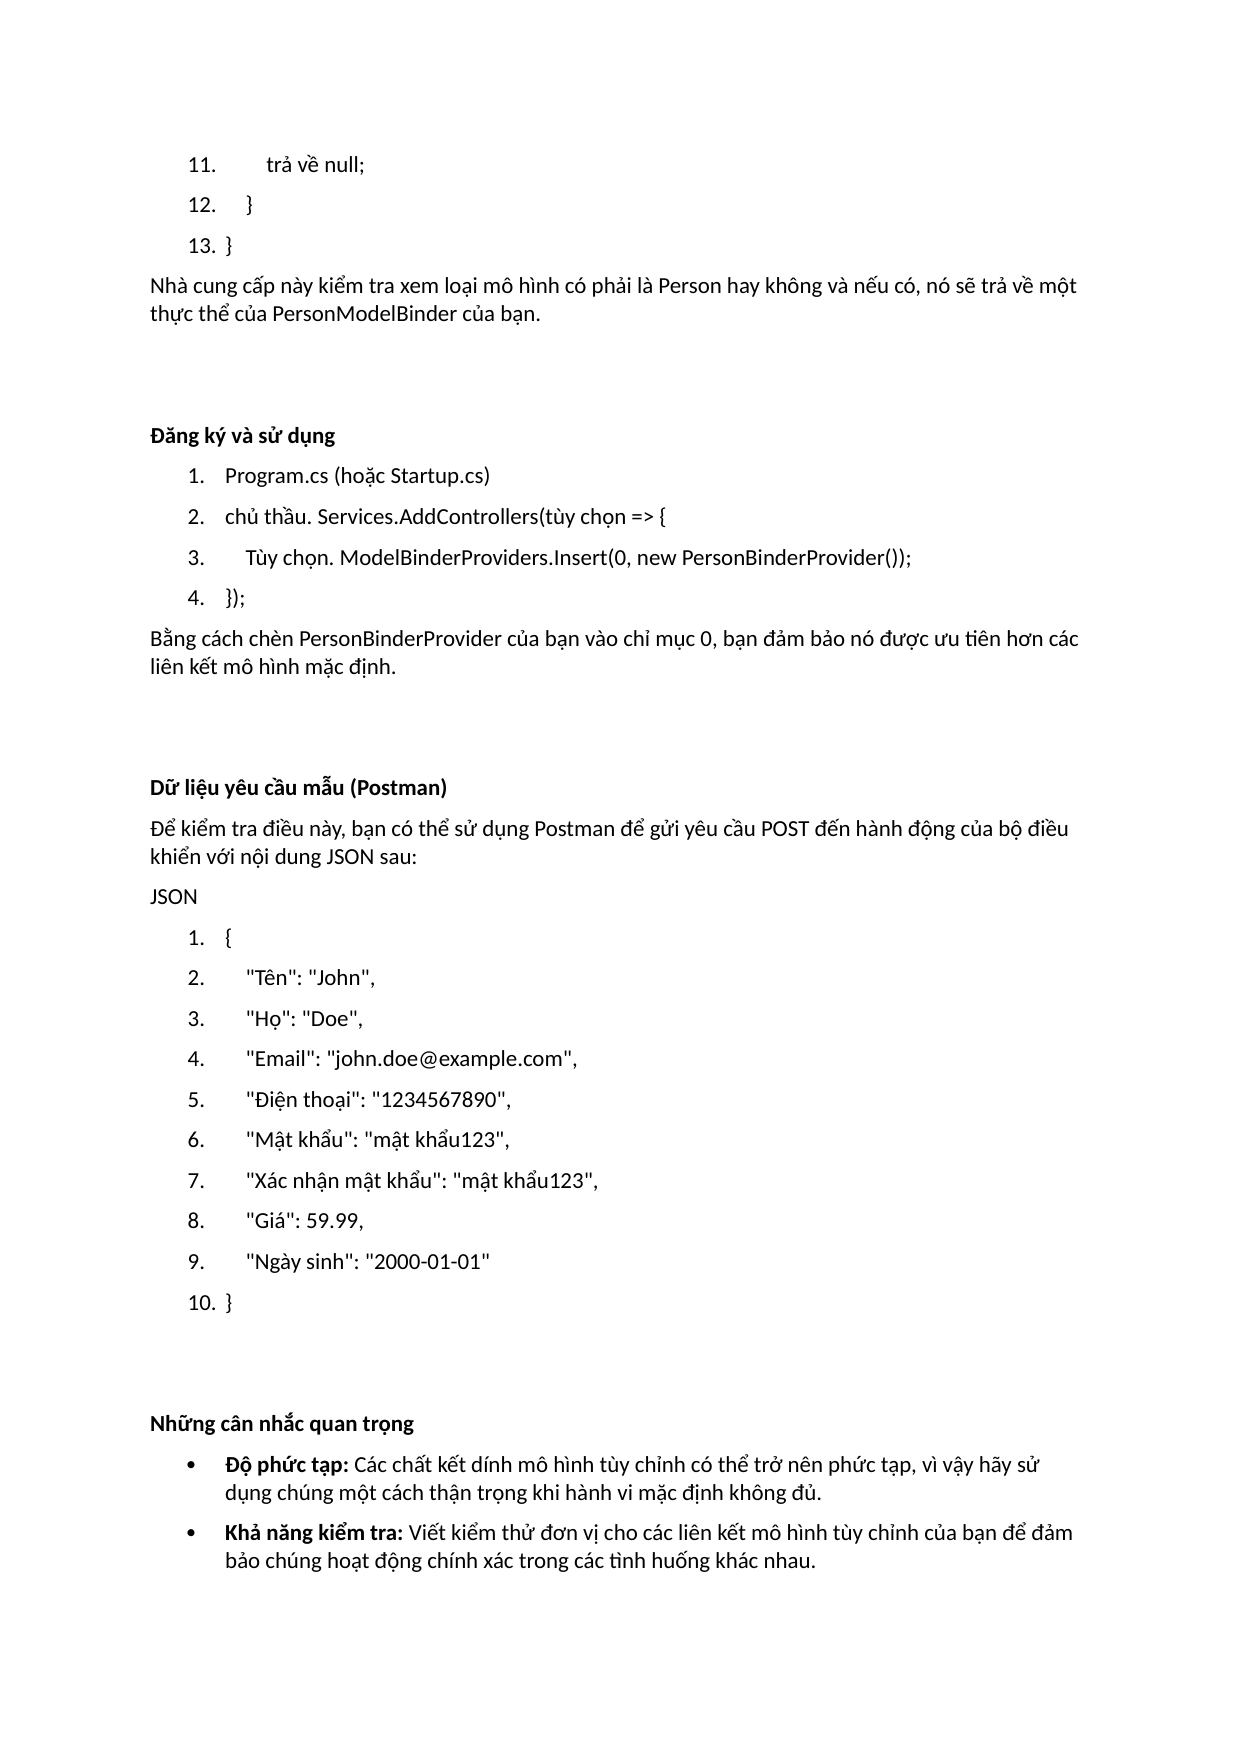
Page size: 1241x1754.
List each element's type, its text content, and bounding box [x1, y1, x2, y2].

list "Giá": 59.99, [187, 1207, 1090, 1234]
list chủ thầu. Services.AddControllers(tùy chọn => { [187, 502, 1090, 530]
text Những cân nhắc quan trọng [150, 1409, 1090, 1437]
list "Ngày sinh": "2000-01-01" [187, 1247, 1090, 1275]
list Program.cs (hoặc Startup.cs) [187, 462, 1090, 490]
text Dữ liệu yêu cầu mẫu (Postman) [150, 773, 1090, 801]
list "Tên": "John", [187, 963, 1090, 991]
list "Xác nhận mật khẩu": "mật khẩu123", [187, 1166, 1090, 1194]
list "Họ": "Doe", [187, 1004, 1090, 1032]
list "Email": "john.doe@example.com", [187, 1044, 1090, 1072]
list "Mật khẩu": "mật khẩu123", [187, 1126, 1090, 1153]
text Đăng ký và sử dụng [150, 421, 1090, 449]
list "Điện thoại": "1234567890", [187, 1085, 1090, 1113]
list trả về null; [187, 150, 1090, 178]
text JSON [150, 882, 1090, 910]
list } [187, 231, 1090, 259]
list Khả năng kiểm tra: Viết kiểm thử đơn vị cho các liên kết mô hình tùy chỉnh của bạn để đảm bảo chúng hoạt động chính xác trong các tình huống khác nhau. [187, 1518, 1090, 1574]
list } [187, 191, 1090, 218]
text Nhà cung cấp này kiểm tra xem loại mô hình có phải là Person hay không và nếu có, nó sẽ trả về một thực thể của PersonModelBinder của bạn. [150, 272, 1090, 328]
list } [187, 1288, 1090, 1316]
list { [187, 923, 1090, 951]
text Để kiểm tra điều này, bạn có thể sử dụng Postman để gửi yêu cầu POST đến hành động của bộ điều khiển với nội dung JSON sau: [150, 814, 1090, 870]
list }); [187, 583, 1090, 611]
list Độ phức tạp: Các chất kết dính mô hình tùy chỉnh có thể trở nên phức tạp, vì vậy hãy sử dụng chúng một cách thận trọng khi hành vi mặc định không đủ. [187, 1450, 1090, 1506]
list Tùy chọn. ModelBinderProviders.Insert(0, new PersonBinderProvider()); [187, 543, 1090, 571]
text Bằng cách chèn PersonBinderProvider của bạn vào chỉ mục 0, bạn đảm bảo nó được ưu tiên hơn các liên kết mô hình mặc định. [150, 624, 1090, 680]
